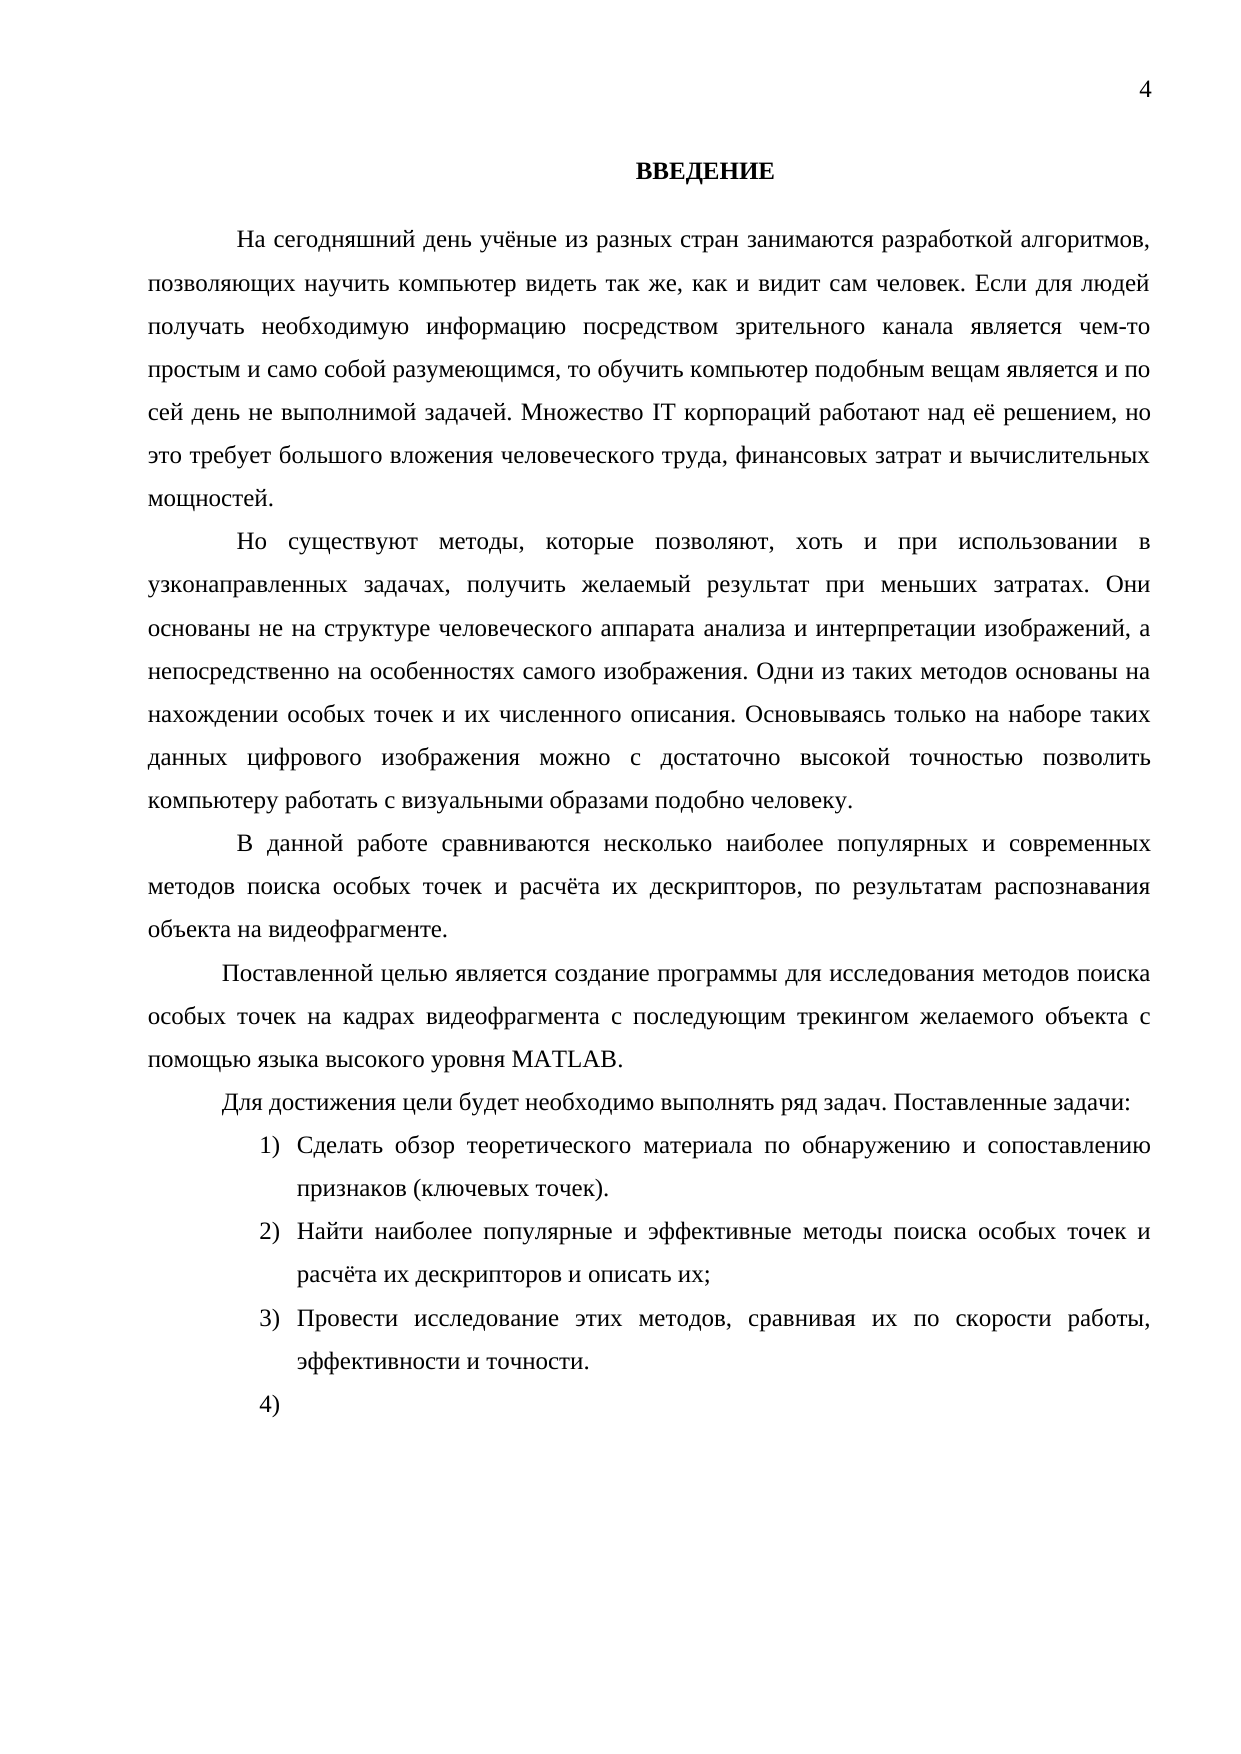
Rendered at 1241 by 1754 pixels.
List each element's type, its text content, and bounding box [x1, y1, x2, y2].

text Но существуют методы, которые позволяют, хоть и при использовании в узконаправленных задачах, получить желаемый результат при меньших затратах. Они основаны не на структуре человеческого аппарата анализа и интерпретации изображений, а непосредственно на особенностях самого изображения. Одни из таких методов основаны на нахождении особых точек и их численного описания. Основываясь только на наборе таких данных цифрового изображения можно с достаточно высокой точностью позволить компьютеру работать с визуальными образами подобно человеку. [148, 526, 1152, 814]
list Провести исследование этих методов, сравнивая их по скорости работы, эффективности и точности. [259, 1303, 1152, 1374]
text На сегодняшний день учёные из разных стран занимаются разработкой алгоритмов, позволяющих научить компьютер видеть так же, как и видит сам человек. Если для людей получать необходимую информацию посредством зрительного канала является чем-то простым и само собой разумеющимся, то обучить компьютер подобным вещам является и по сей день не выполнимой задачей. Множество IT корпораций работают над её решением, но это требует большого вложения человеческого труда, финансовых затрат и вычислительных мощностей. [148, 224, 1152, 512]
subtitle ВВЕДЕНИЕ [259, 156, 1152, 185]
text В данной работе сравниваются несколько наиболее популярных и современных методов поиска особых точек и расчёта их дескрипторов, по результатам распознавания объекта на видеофрагменте. [148, 828, 1152, 943]
list Сделать обзор теоретического материала по обнаружению и сопоставлению признаков (ключевых точек). [259, 1130, 1152, 1202]
text Поставленной целью является создание программы для исследования методов поиска особых точек на кадрах видеофрагмента с последующим трекингом желаемого объекта с помощью языка высокого уровня MATLAB. [148, 958, 1152, 1073]
text Для достижения цели будет необходимо выполнять ряд задач. Поставленные задачи: [148, 1087, 1152, 1116]
list Найти наиболее популярные и эффективные методы поиска особых точек и расчёта их дескрипторов и описать их; [259, 1216, 1152, 1288]
